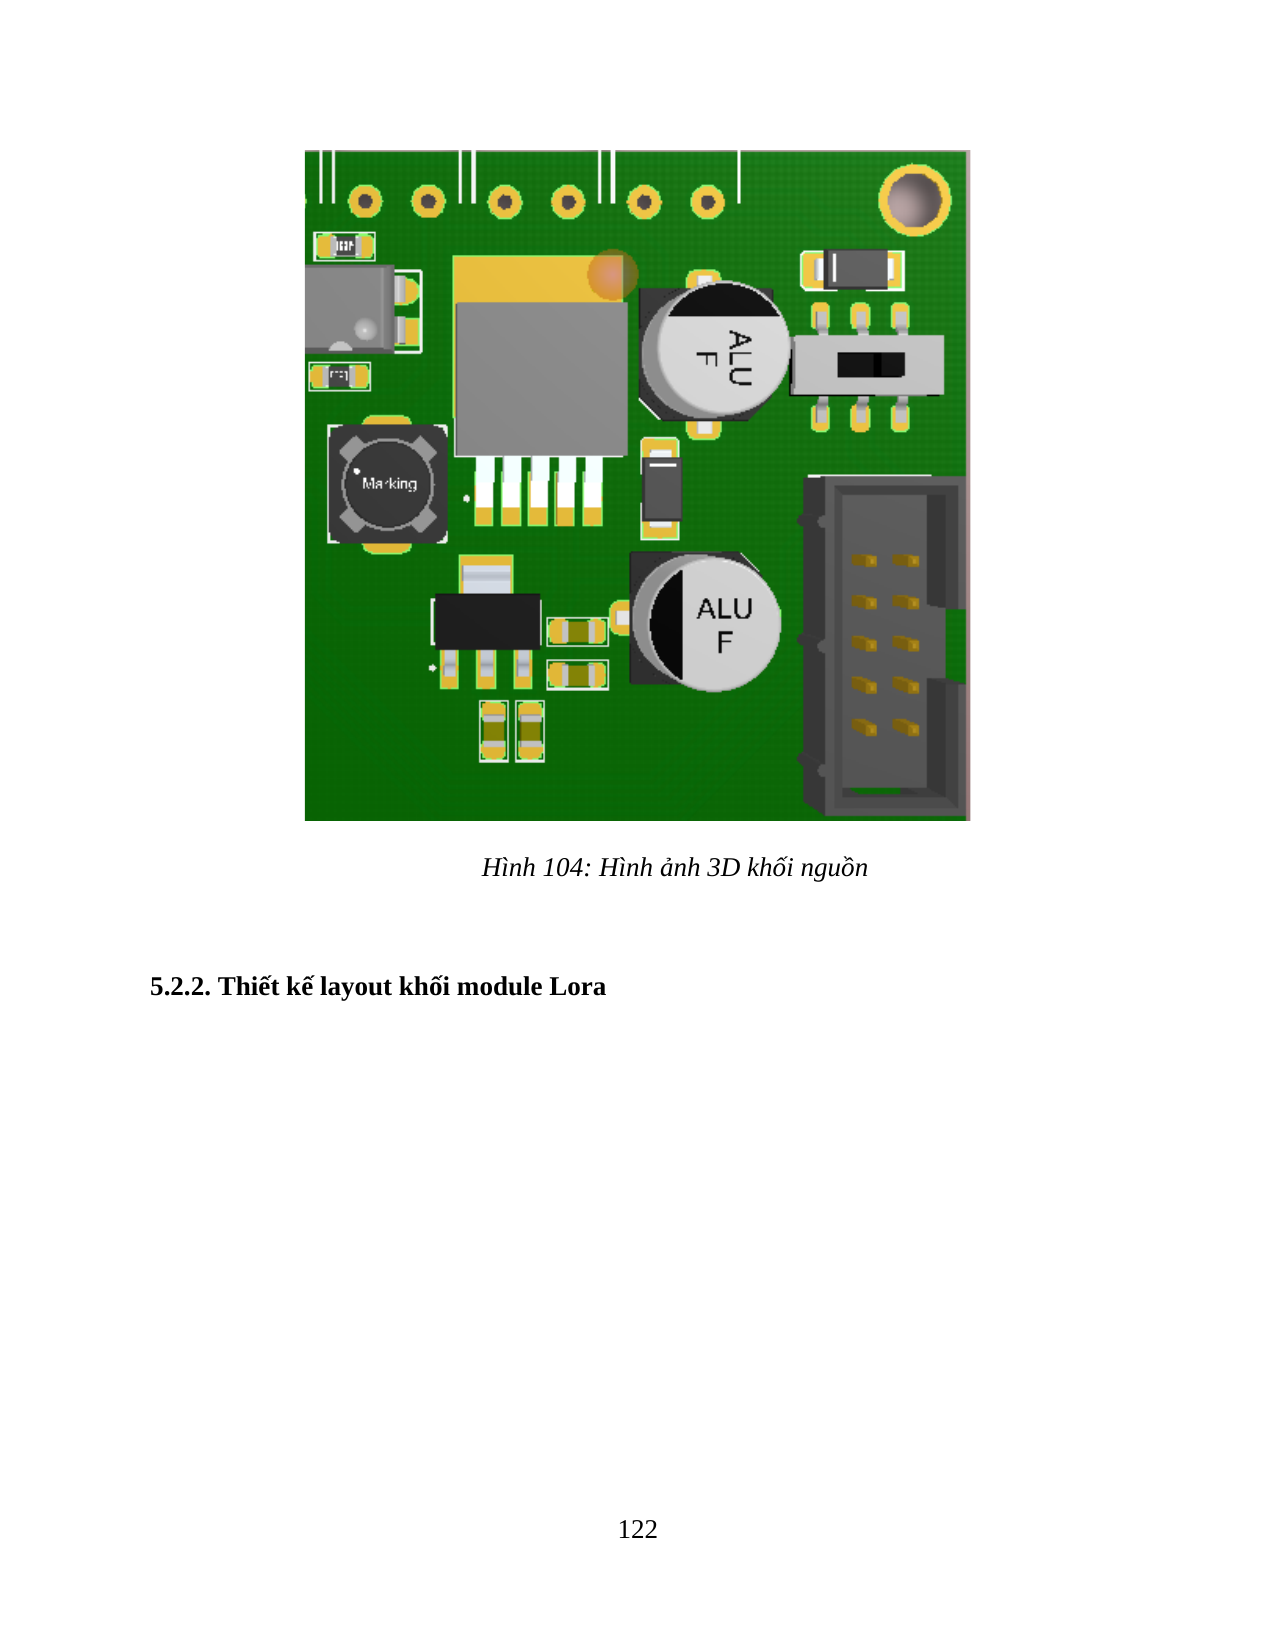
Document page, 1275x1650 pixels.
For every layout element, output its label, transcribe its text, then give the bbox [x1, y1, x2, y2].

picture [304, 150, 971, 821]
text 5.2.2. Thiết kế layout khối module Lora [150, 970, 1125, 1002]
list Hình 104: Hình ảnh 3D khối nguồn [225, 852, 1125, 883]
